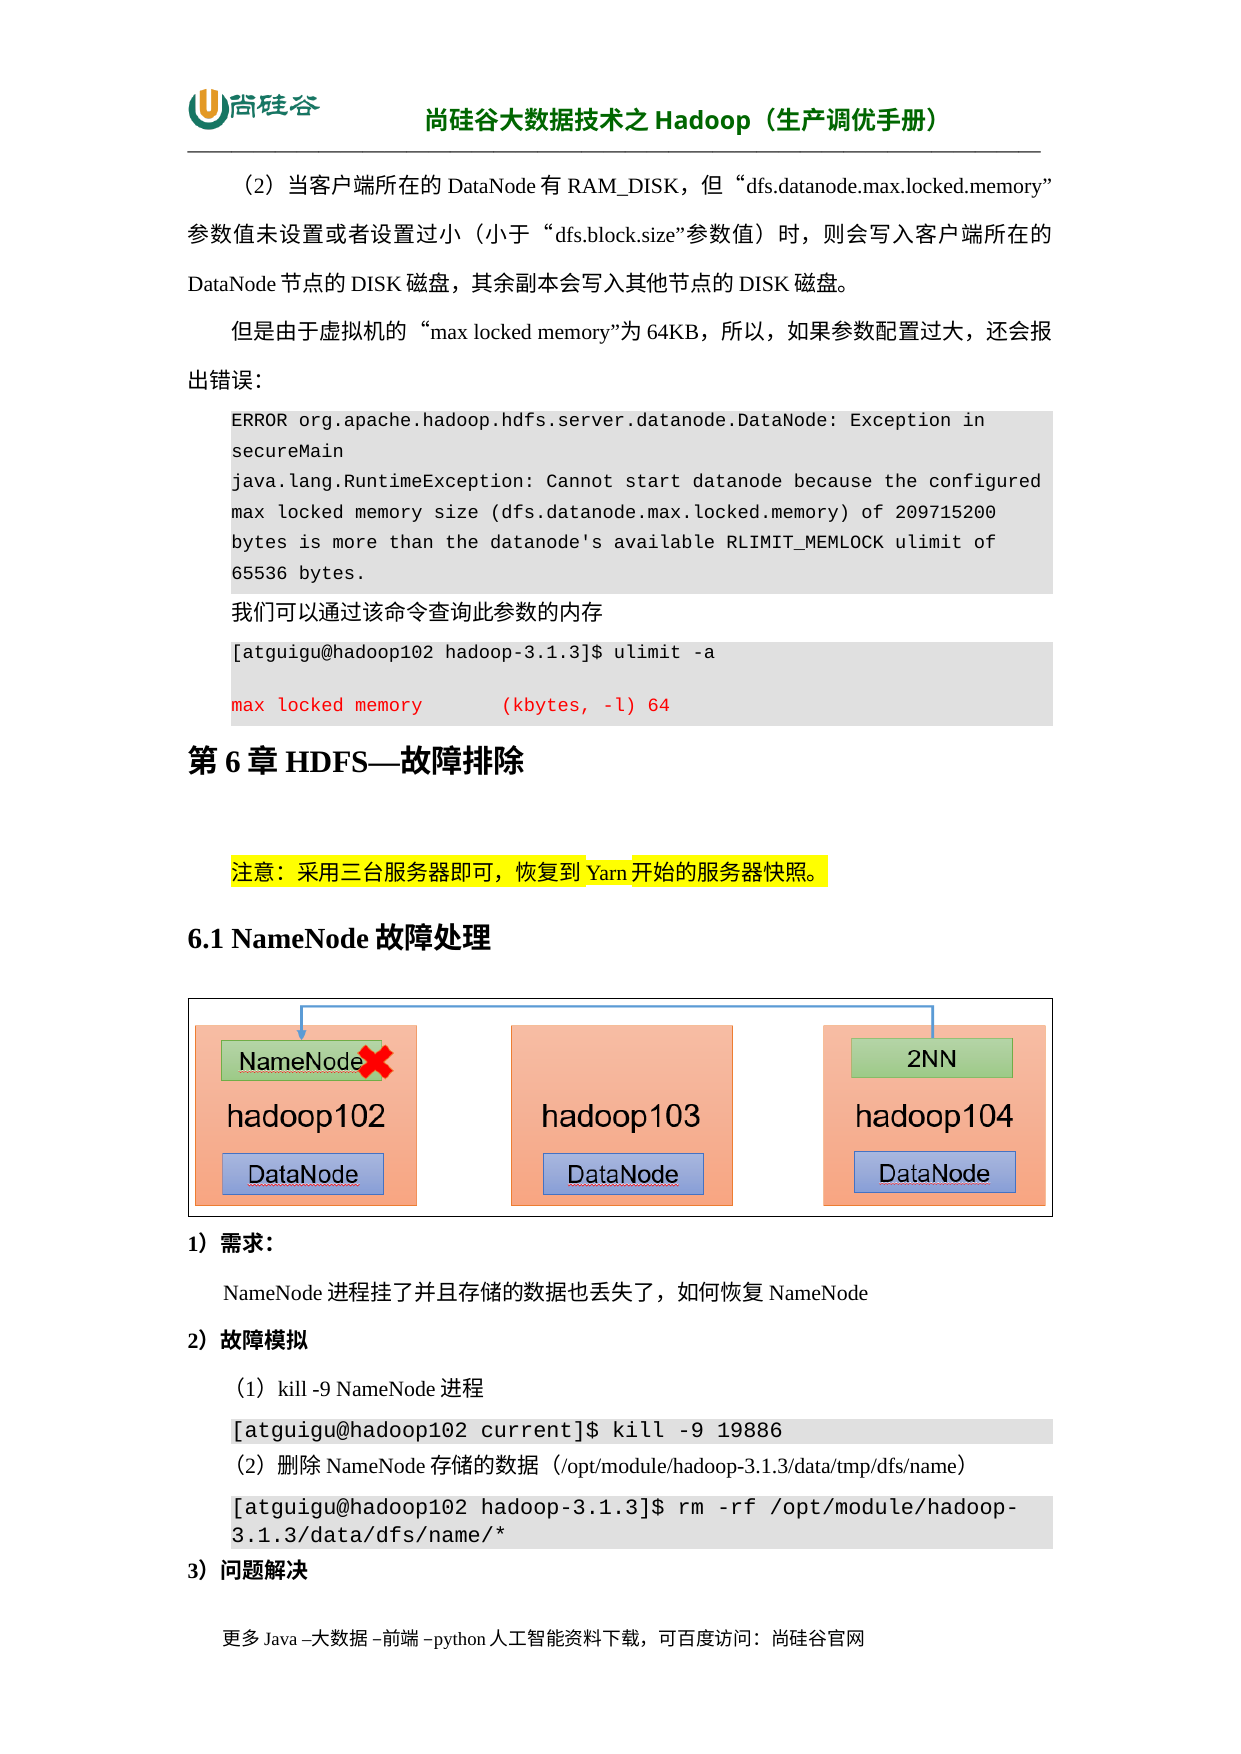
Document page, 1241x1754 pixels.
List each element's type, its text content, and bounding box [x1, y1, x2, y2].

text 注意：采用三台服务器即可，恢复到Yarn开始的服务器快照。 [231, 854, 1053, 887]
text [atguigu@hadoop102 hadoop-3.1.3]$ ulimit -a [231, 642, 1053, 673]
text （2）当客户端所在的DataNode有RAM_DISK，但“dfs.datanode.max.locked.memory”参数值未设置或者设置过小（小于“dfs.block.size”参数值）时，则会写入客户端所在的DataNode节点的DISK磁盘，其余副本会写入其他节点的DISK磁盘。 [187, 168, 1053, 298]
list 2）故障模拟 [187, 1322, 1053, 1355]
list 1）需求： [187, 1226, 1053, 1258]
subtitle 第6章 HDFS—故障排除 [187, 726, 1053, 791]
text [atguigu@hadoop102 current]$ kill -9 19886 [231, 1419, 1053, 1444]
picture [189, 999, 1052, 1216]
text ERROR org.apache.hadoop.hdfs.server.datanode.DataNode: Exception in secureMain [231, 411, 1053, 472]
text （2）删除NameNode存储的数据（/opt/module/hadoop-3.1.3/data/tmp/dfs/name） [187, 1448, 1053, 1480]
text 我们可以通过该命令查询此参数的内存 [187, 594, 1053, 627]
picture [187, 88, 320, 130]
text 但是由于虚拟机的“max locked memory”为64KB，所以，如果参数配置过大，还会报出错误： [187, 314, 1053, 395]
subtitle 6.1 NameNode故障处理 [187, 903, 1053, 968]
text NameNode进程挂了并且存储的数据也丢失了，如何恢复NameNode [187, 1274, 1053, 1307]
text max locked memory (kbytes, -l) 64 [231, 696, 1053, 726]
list 3）问题解决 [187, 1553, 1053, 1585]
text （1）kill -9 NameNode进程 [187, 1371, 1053, 1403]
text java.lang.RuntimeException: Cannot start datanode because the configured max locked memory size (dfs.datanode.max.locked.memory) of 209715200 bytes is more than the datanode's available RLIMIT_MEMLOCK ulimit of 65536 bytes. [231, 472, 1053, 594]
text [atguigu@hadoop102 hadoop-3.1.3]$ rm -rf /opt/module/hadoop-3.1.3/data/dfs/name/* [231, 1496, 1053, 1549]
